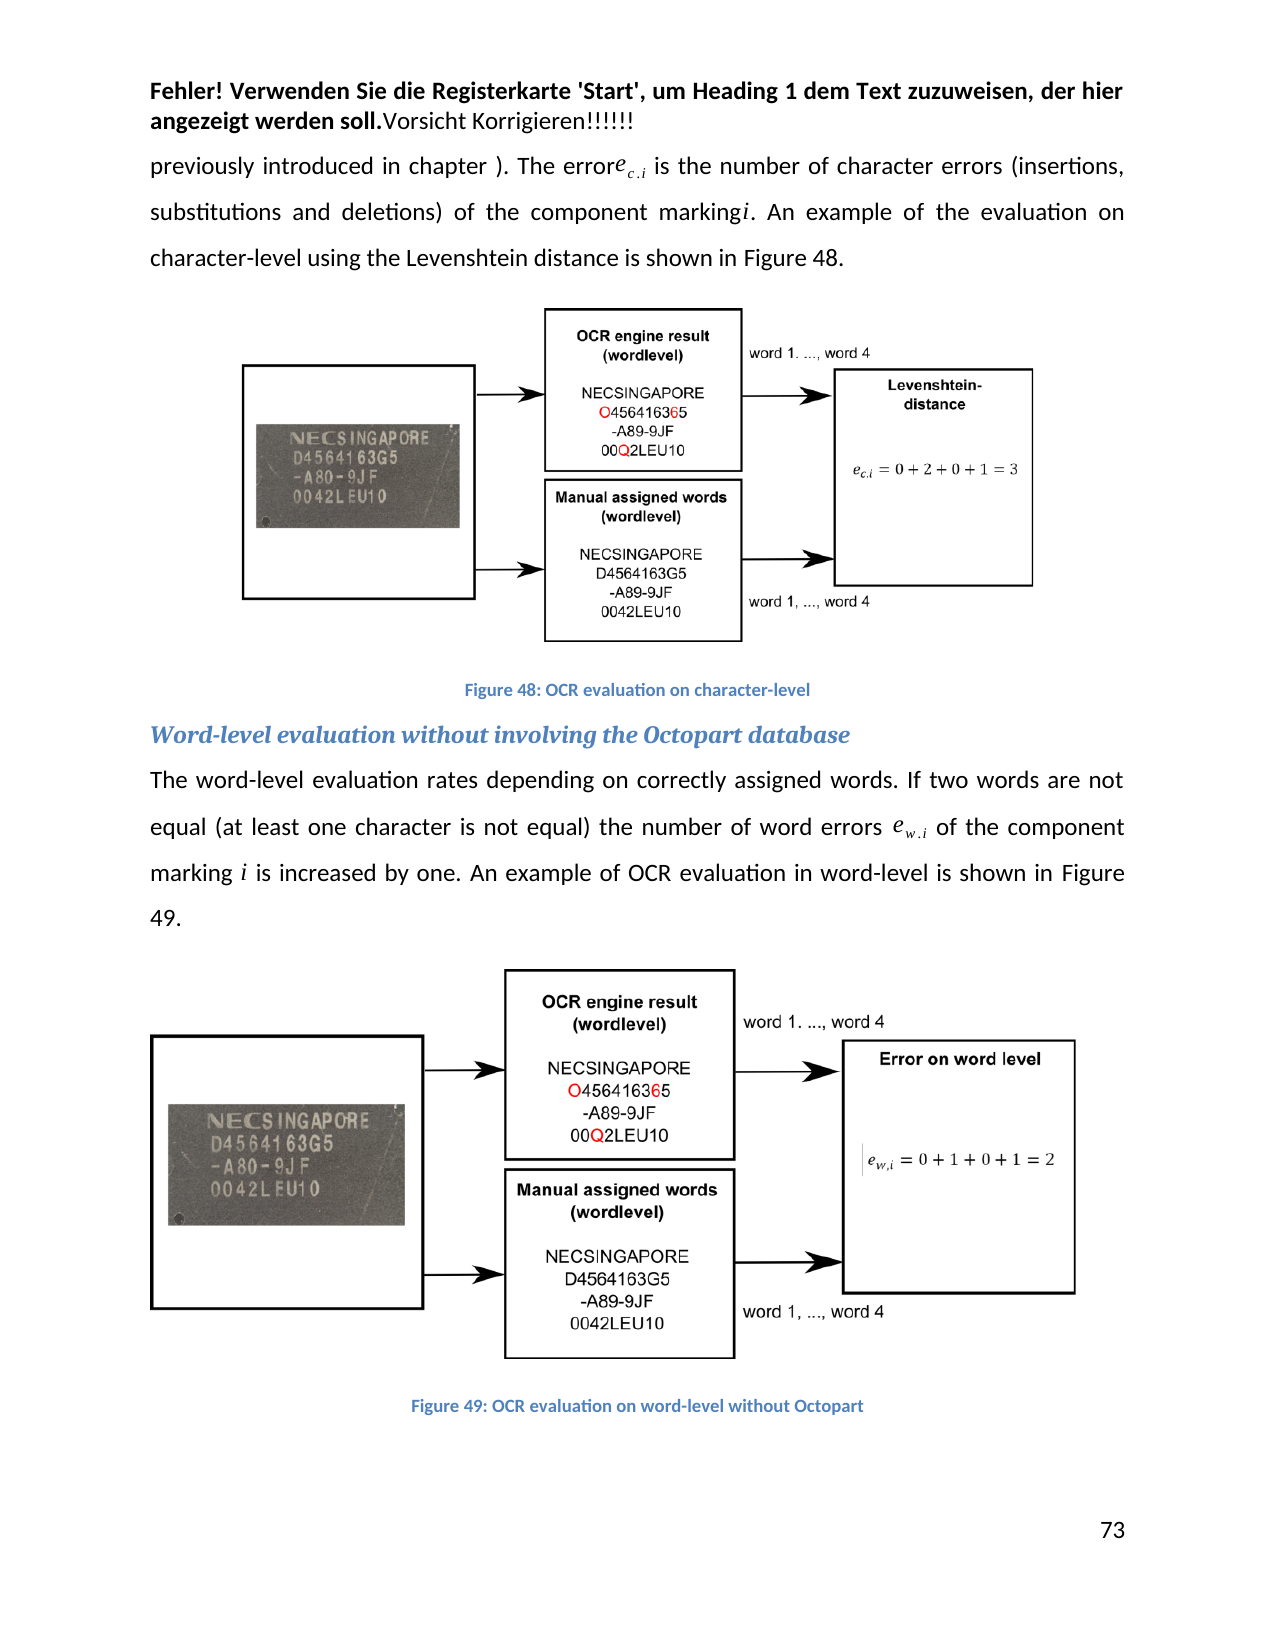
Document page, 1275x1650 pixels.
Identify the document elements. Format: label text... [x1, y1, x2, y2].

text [150, 150, 1125, 273]
subtitle Word-level evaluation without involving the Octopart database [150, 721, 1125, 750]
picture [150, 969, 1076, 1359]
text The word-level evaluation rates depending on correctly assigned words. If two words are not equal (at least one character is not equal) the number of word errors of the component marking is increased by one. An example of OCR evaluation in word-level is shown in Figure 49. [150, 764, 1125, 933]
picture [241, 308, 1034, 642]
